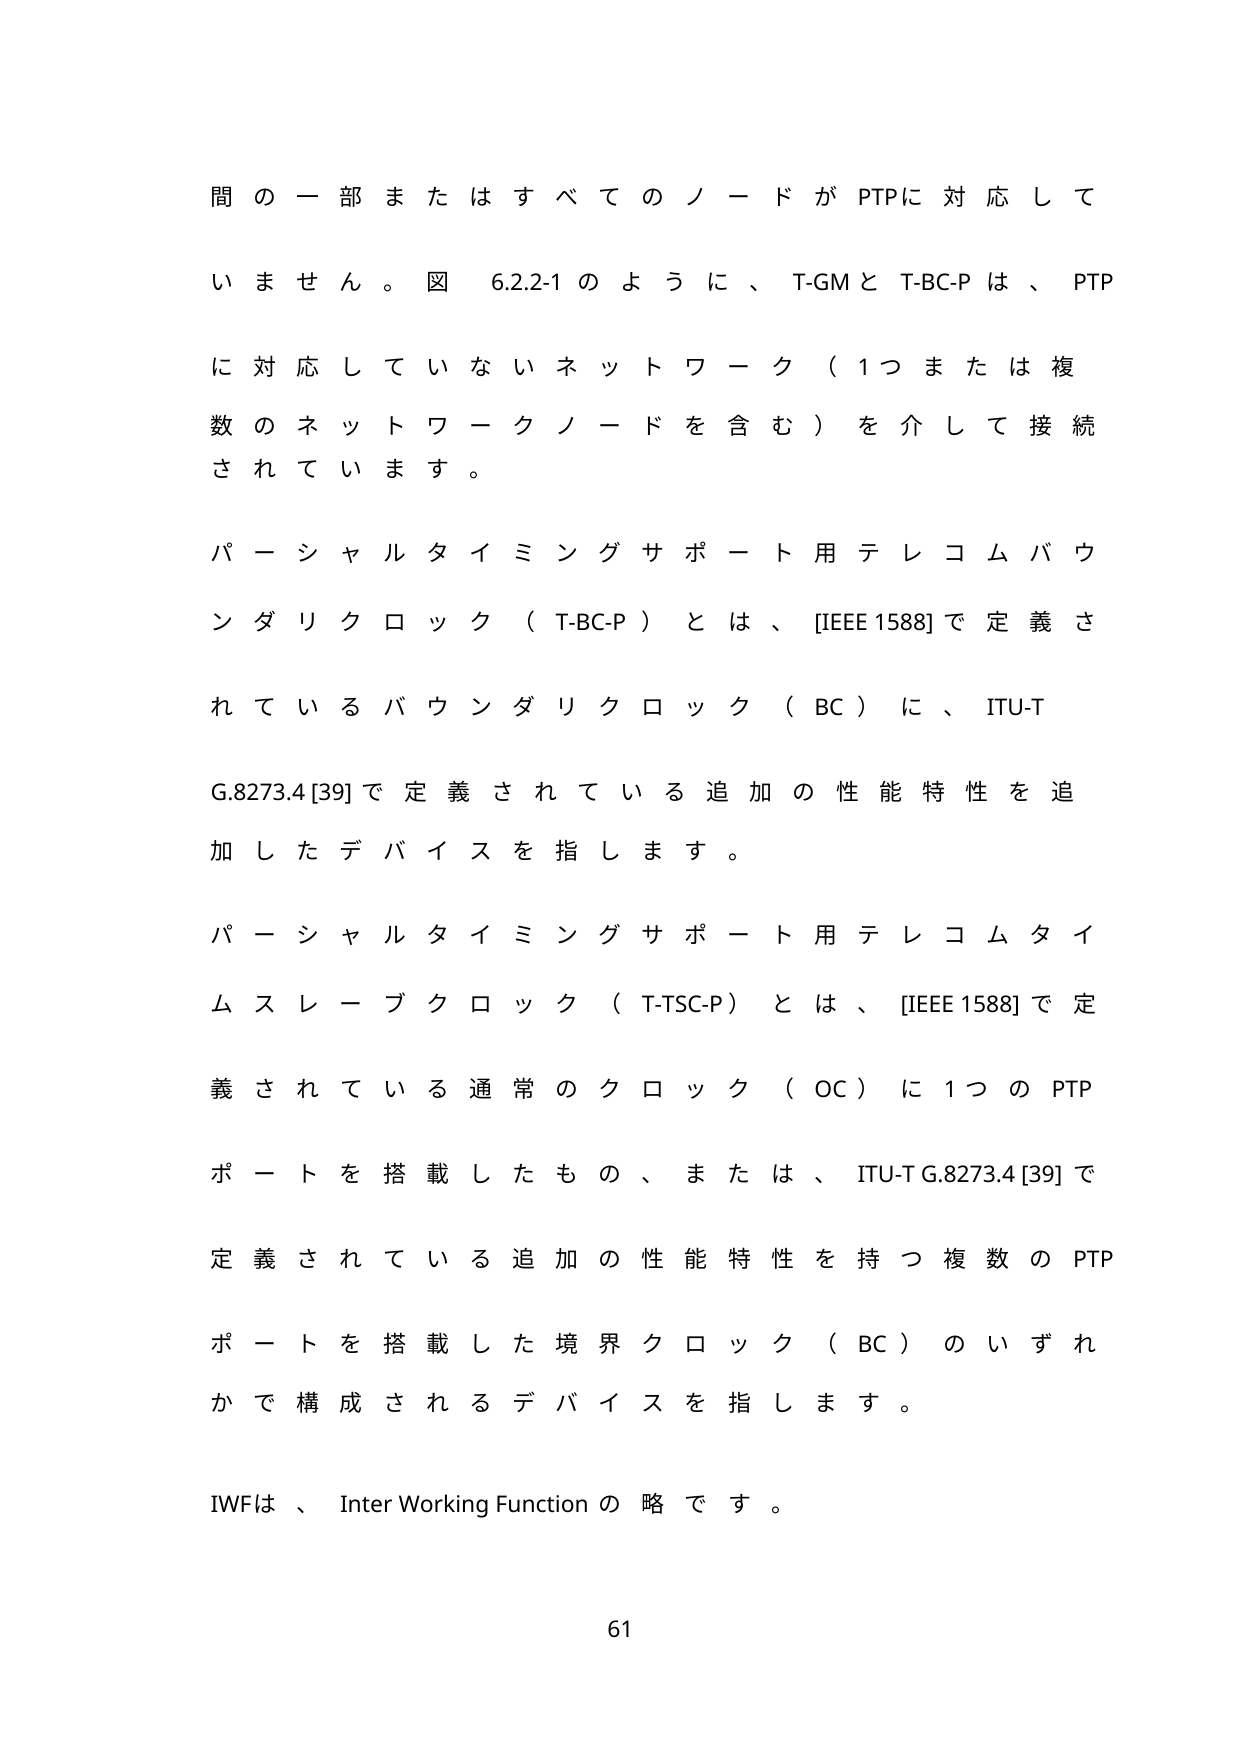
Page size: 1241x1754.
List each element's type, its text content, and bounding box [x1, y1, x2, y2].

text IWFは、Inter Working Functionの略です。 [192, 1469, 1116, 1536]
text パーシャルタイミングサポート用テレコムバウンダリクロック（T-BC-P）とは、[IEEE 1588]で定義されているバウンダリクロック（BC）に、ITU-T G.8273.4 [39]で定義されている追加の性能特性を追加したデバイスを指します。 [192, 535, 1116, 866]
text パーシャルタイミングサポート用テレコムタイムスレーブクロック（T-TSC-P）とは、[IEEE 1588]で定義されている通常のクロック（OC）に1つのPTPポートを搭載したもの、または、ITU-T G.8273.4 [39]で定義されている追加の性能特性を持つ複数のPTPポートを搭載した境界クロック（BC）のいずれかで構成されるデバイスを指します。 [192, 917, 1116, 1418]
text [192, 162, 1116, 484]
